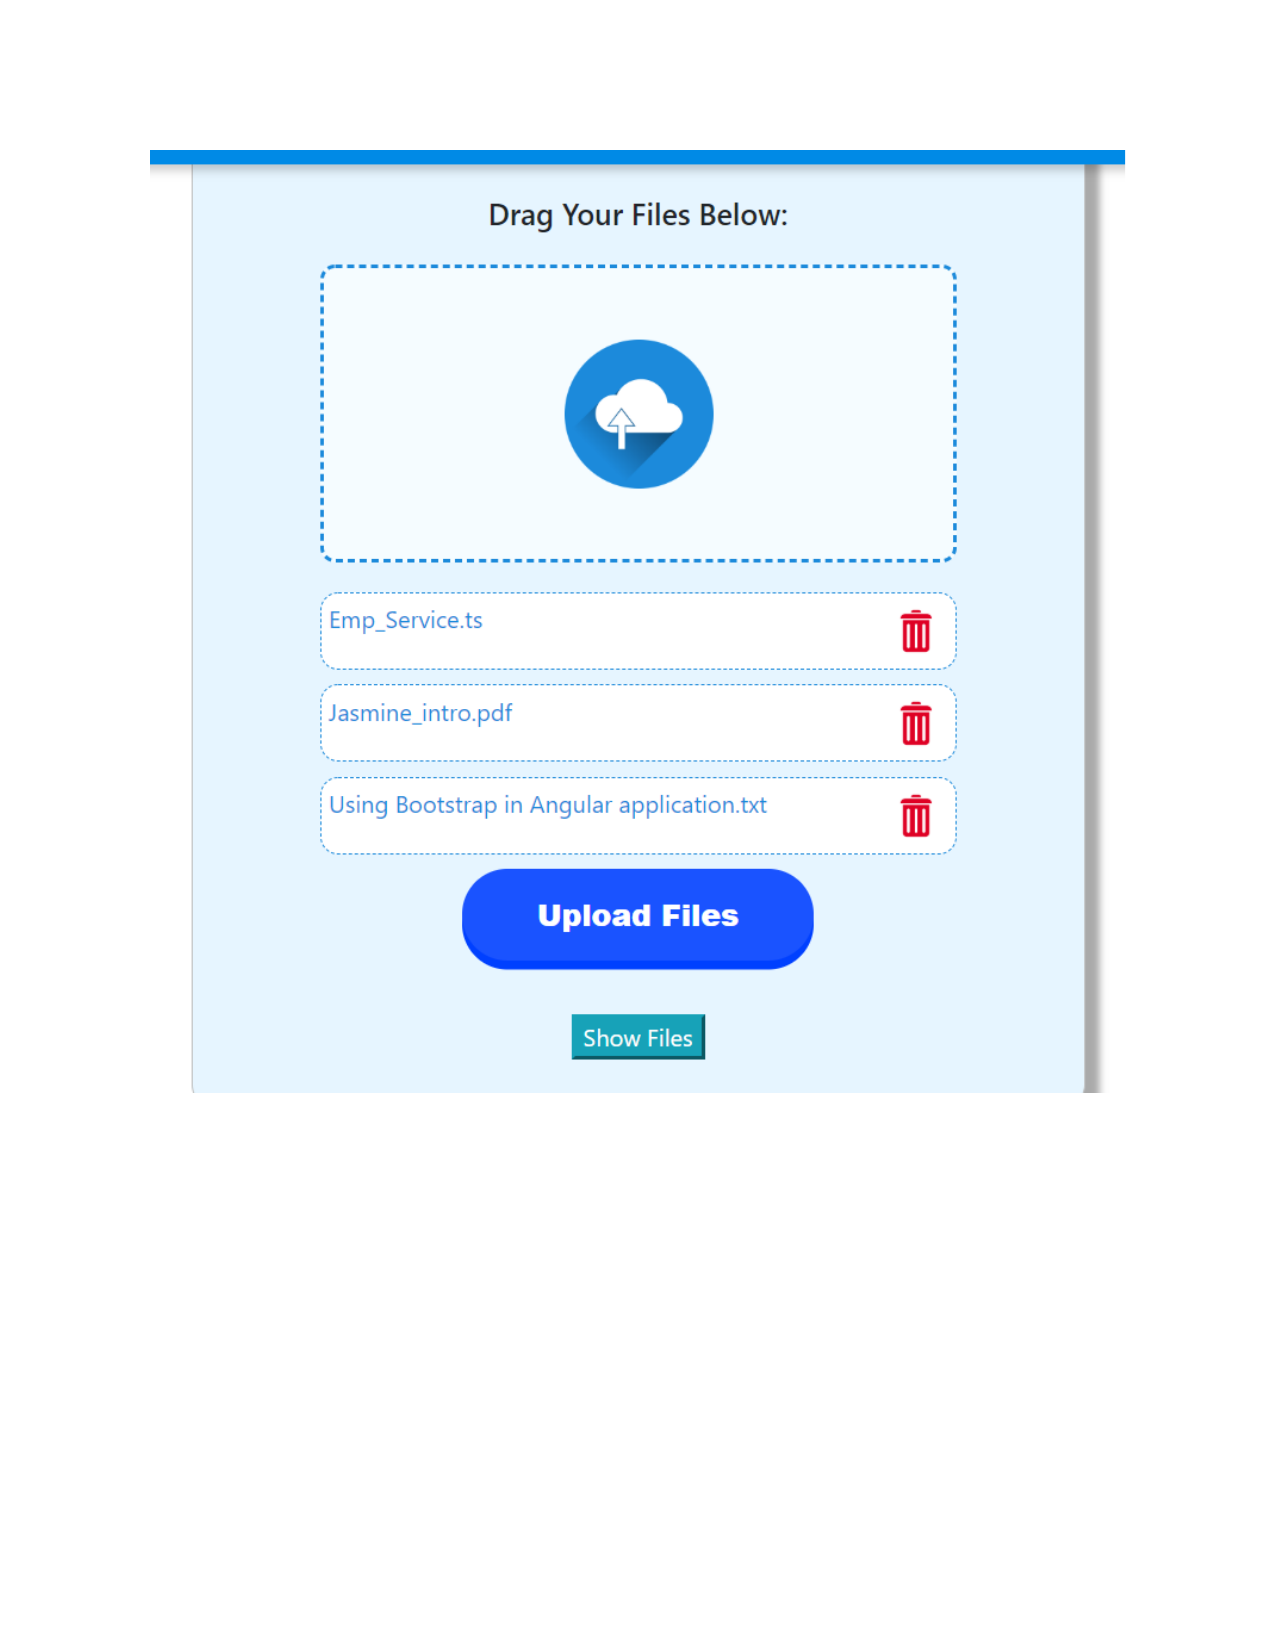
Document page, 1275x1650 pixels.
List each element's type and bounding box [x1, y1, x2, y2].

picture [150, 150, 1125, 1093]
